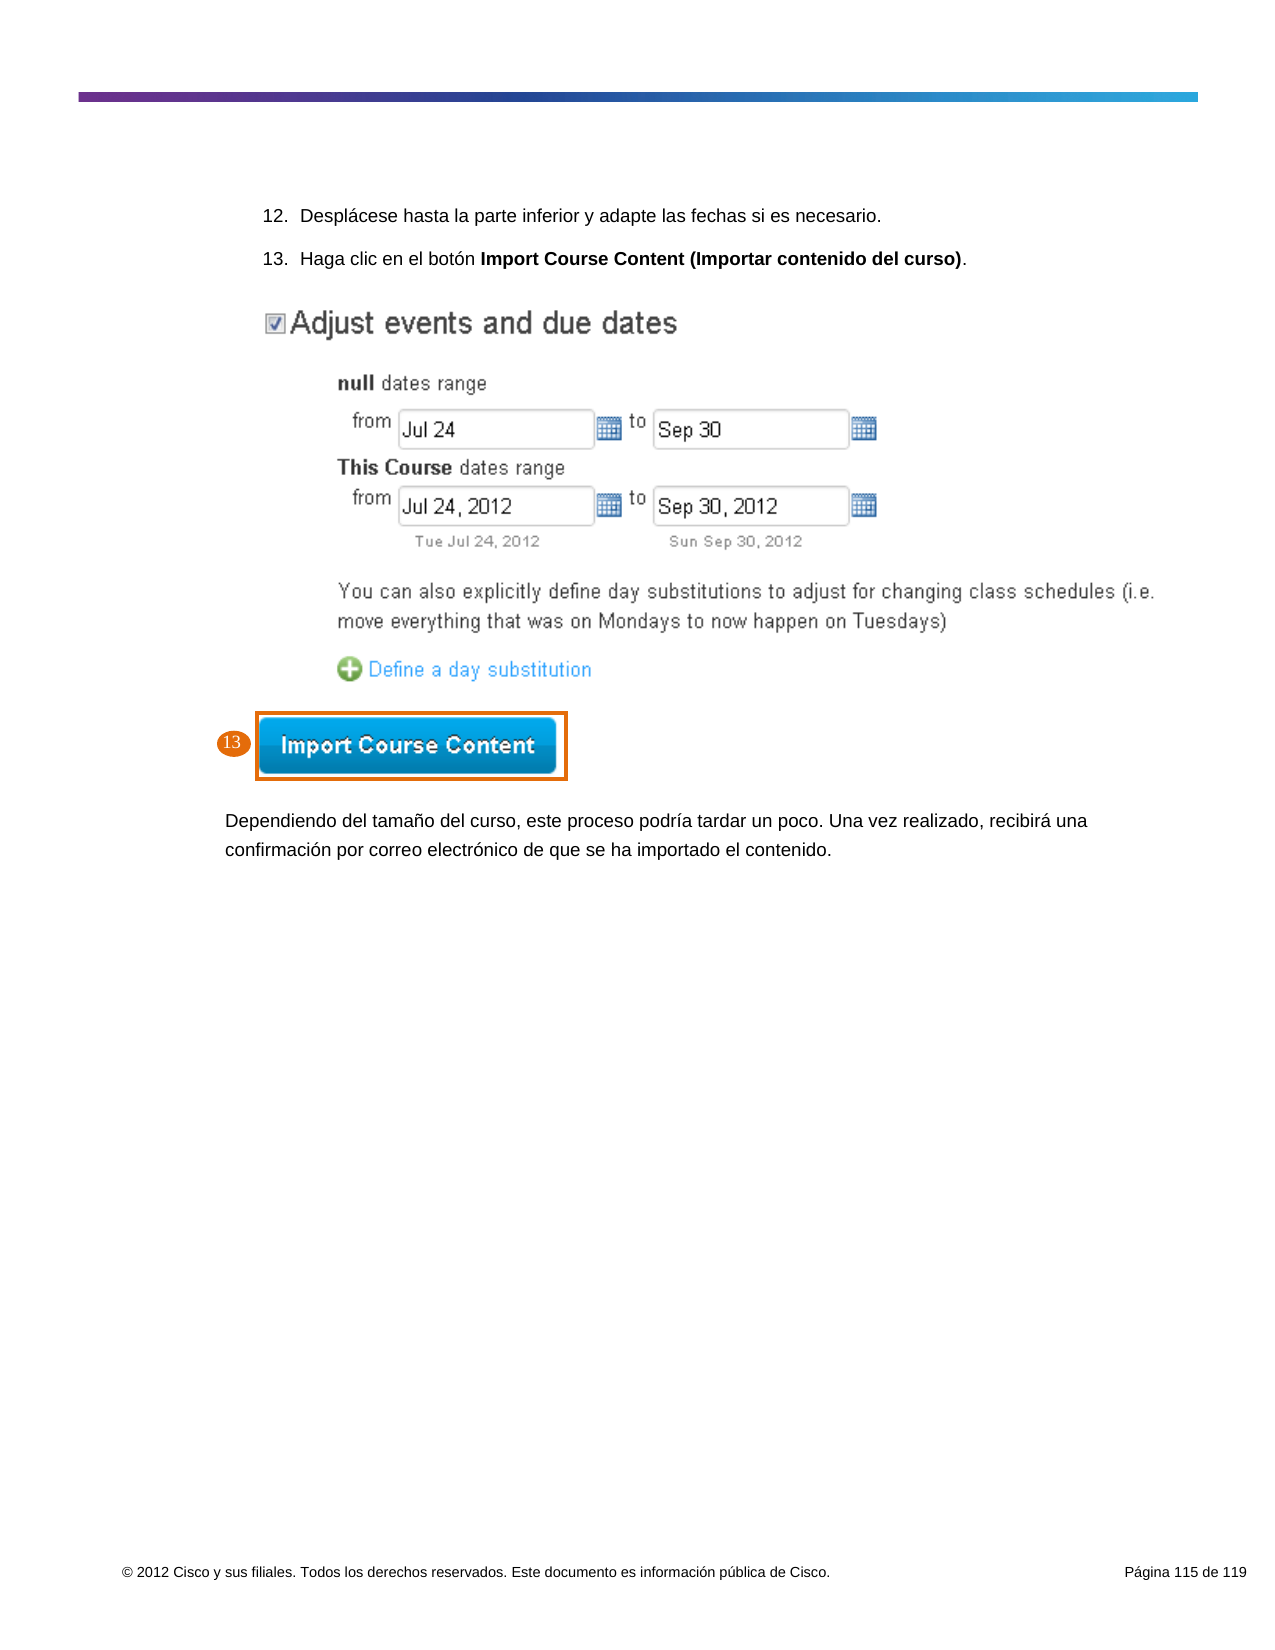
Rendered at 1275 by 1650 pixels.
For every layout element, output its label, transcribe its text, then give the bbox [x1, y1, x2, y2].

list Desplácese hasta la parte inferior y adapte las fechas si es necesario. [262, 197, 1181, 226]
picture [0, 92, 1271, 102]
picture [225, 284, 1169, 788]
list Haga clic en el botón Import Course Content (Importar contenido del curso). [262, 241, 1181, 270]
text Dependiendo del tamaño del curso, este proceso podría tardar un poco. Una vez realizado, recibirá una confirmación por correo electrónico de que se ha importado el contenido. [225, 802, 1181, 860]
